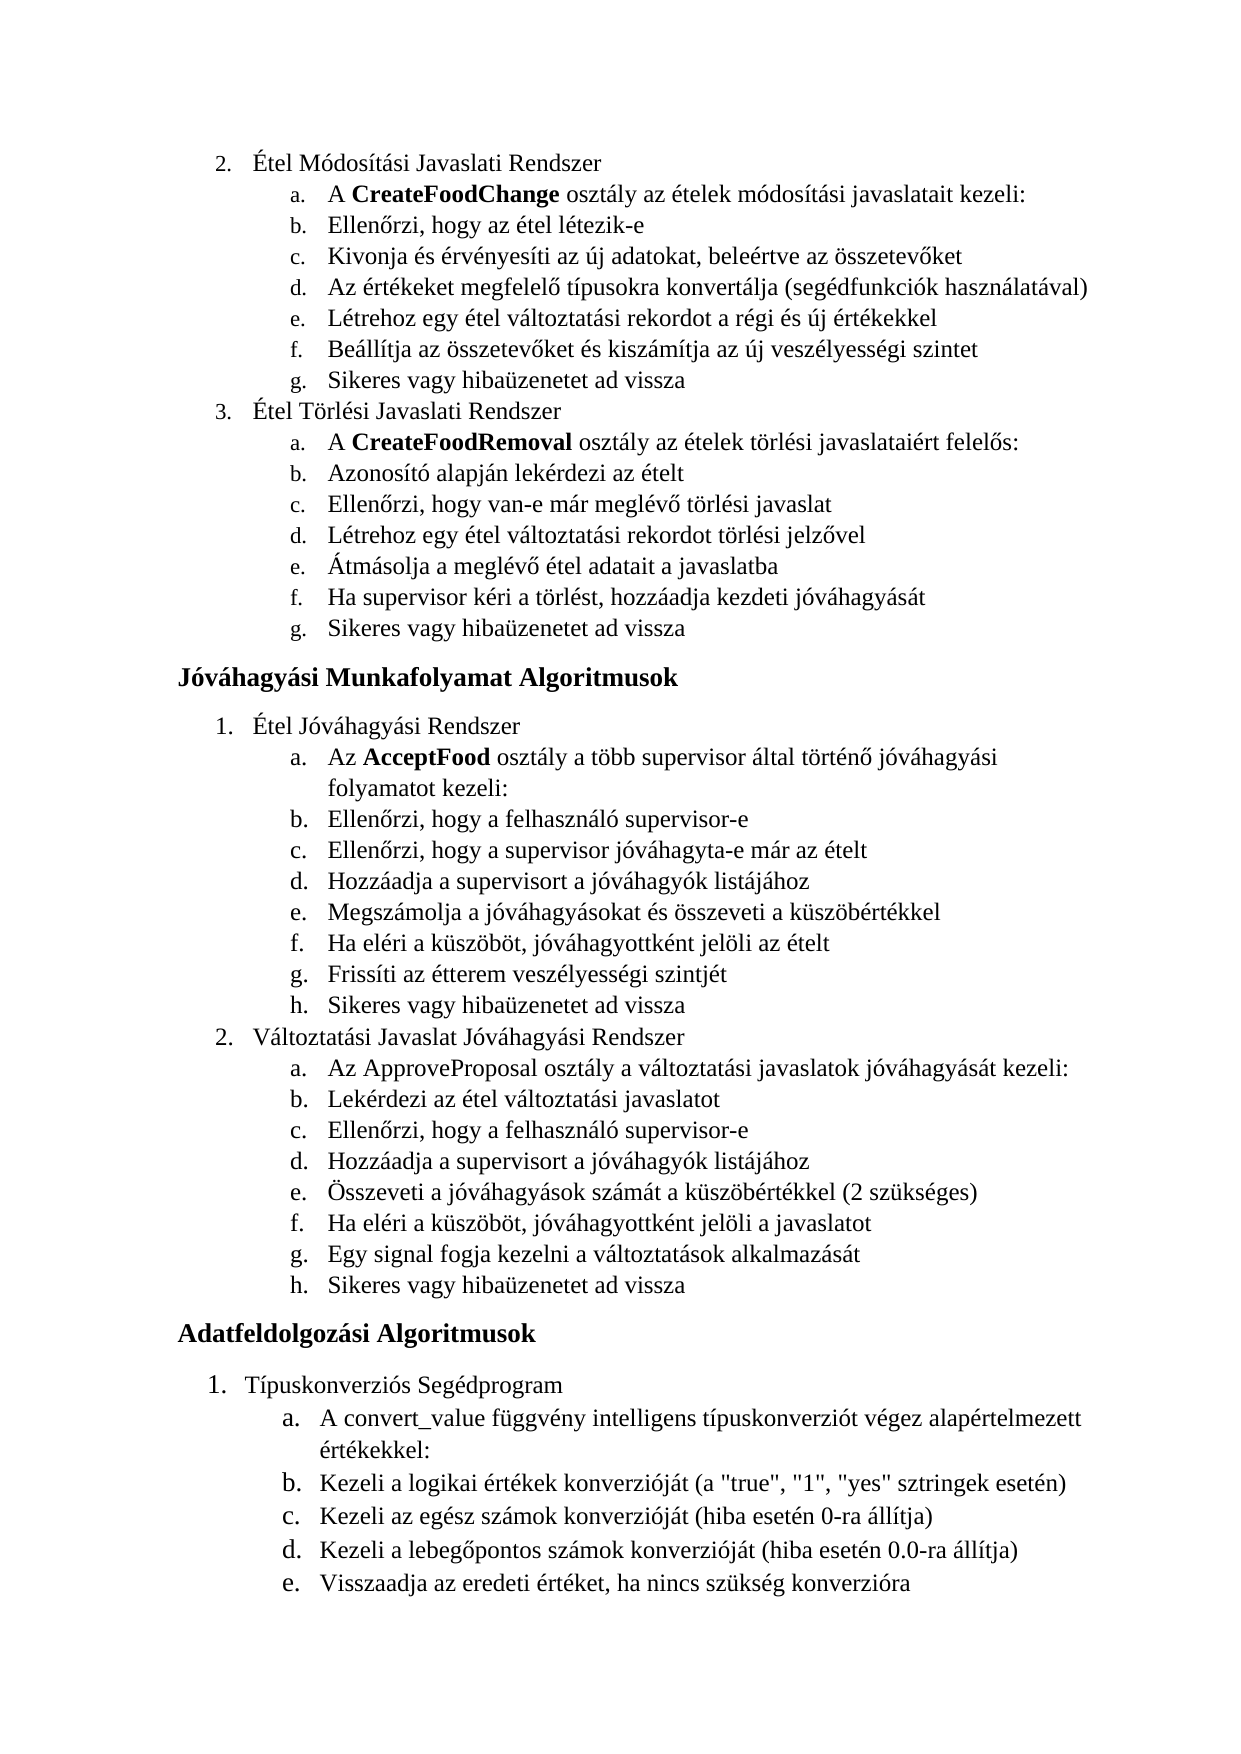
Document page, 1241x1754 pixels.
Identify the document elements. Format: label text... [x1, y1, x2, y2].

list Ellenőrzi, hogy a felhasználó supervisor-e [290, 1115, 1093, 1143]
list Visszaadja az eredeti értéket, ha nincs szükség konverzióra [282, 1566, 1093, 1598]
list Ha eléri a küszöböt, jóváhagyottként jelöli a javaslatot [290, 1208, 1093, 1237]
list Típuskonverziós Segédprogram [207, 1368, 1093, 1399]
list Sikeres vagy hibaüzenetet ad vissza [290, 1270, 1093, 1299]
list Beállítja az összetevőket és kiszámítja az új veszélyességi szintet [290, 334, 1093, 363]
text Adatfeldolgozási Algoritmusok [177, 1318, 1093, 1349]
list Összeveti a jóváhagyások számát a küszöbértékkel (2 szükséges) [290, 1177, 1093, 1206]
list Kezeli az egész számok konverzióját (hiba esetén 0-ra állítja) [282, 1499, 1093, 1531]
list Frissíti az étterem veszélyességi szintjét [290, 959, 1093, 988]
list Kivonja és érvényesíti az új adatokat, beleértve az összetevőket [290, 241, 1093, 269]
list Kezeli a logikai értékek konverzióját (a "true", "1", "yes" sztringek esetén) [282, 1466, 1093, 1497]
list Létrehoz egy étel változtatási rekordot törlési jelzővel [290, 520, 1093, 549]
list Az AcceptFood osztály a több supervisor által történő jóváhagyási folyamatot kezeli: [290, 742, 1093, 802]
list Az ApproveProposal osztály a változtatási javaslatok jóváhagyását kezeli: [290, 1053, 1093, 1081]
list Ellenőrzi, hogy a supervisor jóváhagyta-e már az ételt [290, 835, 1093, 864]
list Kezeli a lebegőpontos számok konverzióját (hiba esetén 0.0-ra állítja) [282, 1533, 1093, 1564]
list Étel Módosítási Javaslati Rendszer [215, 148, 1093, 176]
list Megszámolja a jóváhagyásokat és összeveti a küszöbértékkel [290, 897, 1093, 926]
list Hozzáadja a supervisort a jóváhagyók listájához [290, 1146, 1093, 1174]
list Sikeres vagy hibaüzenetet ad vissza [290, 365, 1093, 394]
list Étel Jóváhagyási Rendszer [215, 711, 1093, 740]
list Lekérdezi az étel változtatási javaslatot [290, 1084, 1093, 1112]
list Sikeres vagy hibaüzenetet ad vissza [290, 991, 1093, 1019]
list Azonosító alapján lekérdezi az ételt [290, 458, 1093, 487]
list Átmásolja a meglévő étel adatait a javaslatba [290, 551, 1093, 580]
list Ellenőrzi, hogy a felhasználó supervisor-e [290, 804, 1093, 833]
list A CreateFoodChange osztály az ételek módosítási javaslatait kezeli: [290, 179, 1093, 207]
list Ha eléri a küszöböt, jóváhagyottként jelöli az ételt [290, 928, 1093, 957]
list Létrehoz egy étel változtatási rekordot a régi és új értékekkel [290, 303, 1093, 332]
list Ellenőrzi, hogy van-e már meglévő törlési javaslat [290, 489, 1093, 518]
list A CreateFoodRemoval osztály az ételek törlési javaslataiért felelős: [290, 427, 1093, 456]
list Változtatási Javaslat Jóváhagyási Rendszer [215, 1022, 1093, 1050]
list Ha supervisor kéri a törlést, hozzáadja kezdeti jóváhagyását [290, 582, 1093, 611]
list Ellenőrzi, hogy az étel létezik-e [290, 210, 1093, 238]
list Sikeres vagy hibaüzenetet ad vissza [290, 613, 1093, 642]
list Étel Törlési Javaslati Rendszer [215, 396, 1093, 425]
text Jóváhagyási Munkafolyamat Algoritmusok [177, 661, 1093, 692]
list Hozzáadja a supervisort a jóváhagyók listájához [290, 866, 1093, 895]
list Egy signal fogja kezelni a változtatások alkalmazását [290, 1239, 1093, 1268]
list Az értékeket megfelelő típusokra konvertálja (segédfunkciók használatával) [290, 272, 1093, 301]
list A convert_value függvény intelligens típuskonverziót végez alapértelmezett értékekkel: [282, 1401, 1093, 1463]
